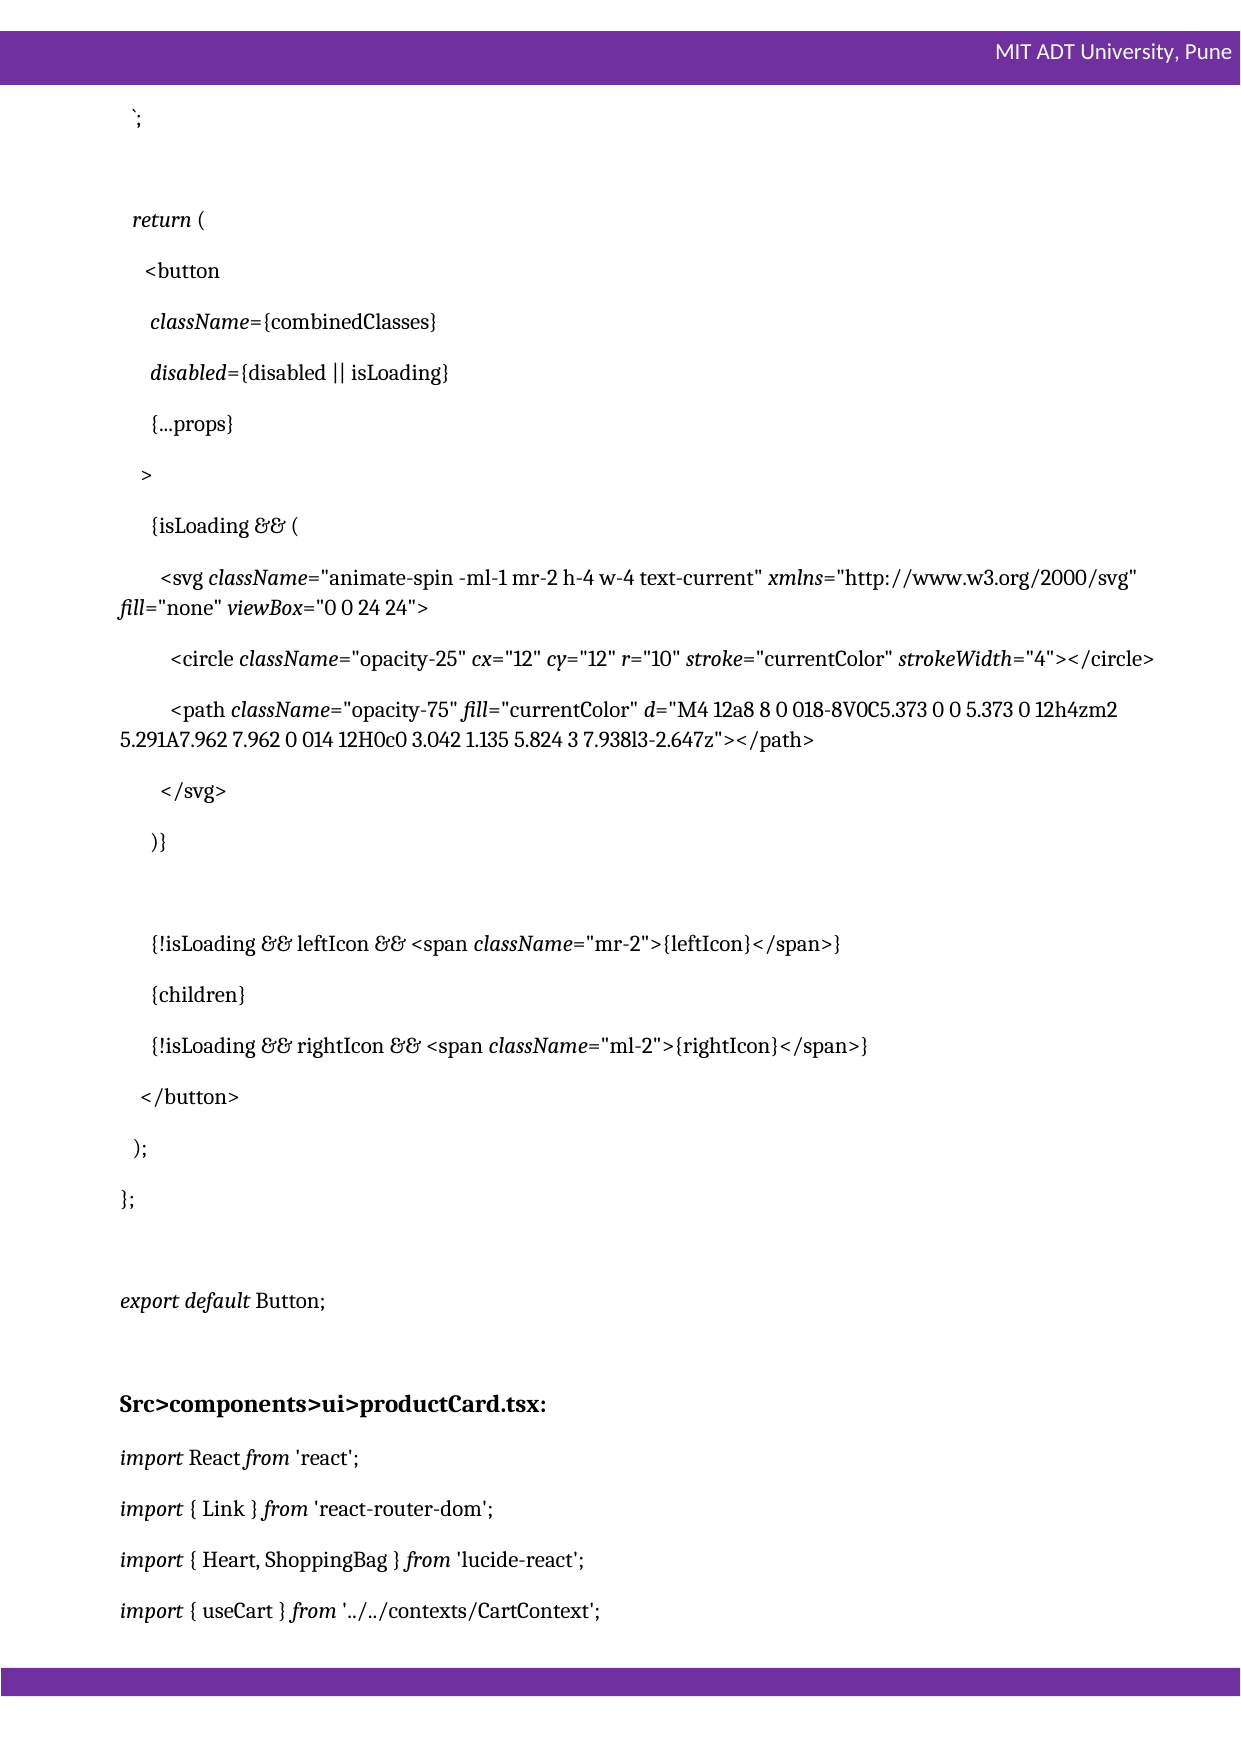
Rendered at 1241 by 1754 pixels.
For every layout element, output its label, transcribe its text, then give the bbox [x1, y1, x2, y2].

text className={combinedClasses} [120, 309, 1195, 336]
text <path className="opacity-75" fill="currentColor" d="M4 12a8 8 0 018-8V0C5.373 0 0 5.373 0 12h4zm2 5.291A7.962 7.962 0 014 12H0c0 3.042 1.135 5.824 3 7.938l3-2.647z"></path> [120, 697, 1195, 753]
text {isLoading && ( [120, 513, 1195, 540]
text > [120, 462, 1195, 489]
text ); [120, 1135, 1195, 1162]
text `; [120, 105, 1195, 131]
text import { useCart } from '../../contexts/CartContext'; [120, 1597, 1195, 1624]
text import { Heart, ShoppingBag } from 'lucide-react'; [120, 1546, 1195, 1573]
text Src>components>ui>productCard.tsx: [120, 1390, 1195, 1419]
text <button [120, 258, 1195, 284]
text <svg className="animate-spin -ml-1 mr-2 h-4 w-4 text-current" xmlns="http://www.w3.org/2000/svg" fill="none" viewBox="0 0 24 24"> [120, 564, 1195, 621]
text {...props} [120, 411, 1195, 438]
text {!isLoading && rightIcon && <span className="ml-2">{rightIcon}</span>} [120, 1033, 1195, 1059]
text disabled={disabled || isLoading} [120, 360, 1195, 387]
text )} [120, 829, 1195, 855]
text </svg> [120, 778, 1195, 804]
text return ( [120, 207, 1195, 233]
text export default Button; [120, 1288, 1195, 1315]
text {!isLoading && leftIcon && <span className="mr-2">{leftIcon}</span>} [120, 931, 1195, 957]
text import React from 'react'; [120, 1444, 1195, 1471]
text </button> [120, 1084, 1195, 1111]
text {children} [120, 982, 1195, 1008]
text import { Link } from 'react-router-dom'; [120, 1495, 1195, 1522]
text <circle className="opacity-25" cx="12" cy="12" r="10" stroke="currentColor" strokeWidth="4"></circle> [120, 646, 1195, 672]
text }; [120, 1186, 1195, 1213]
